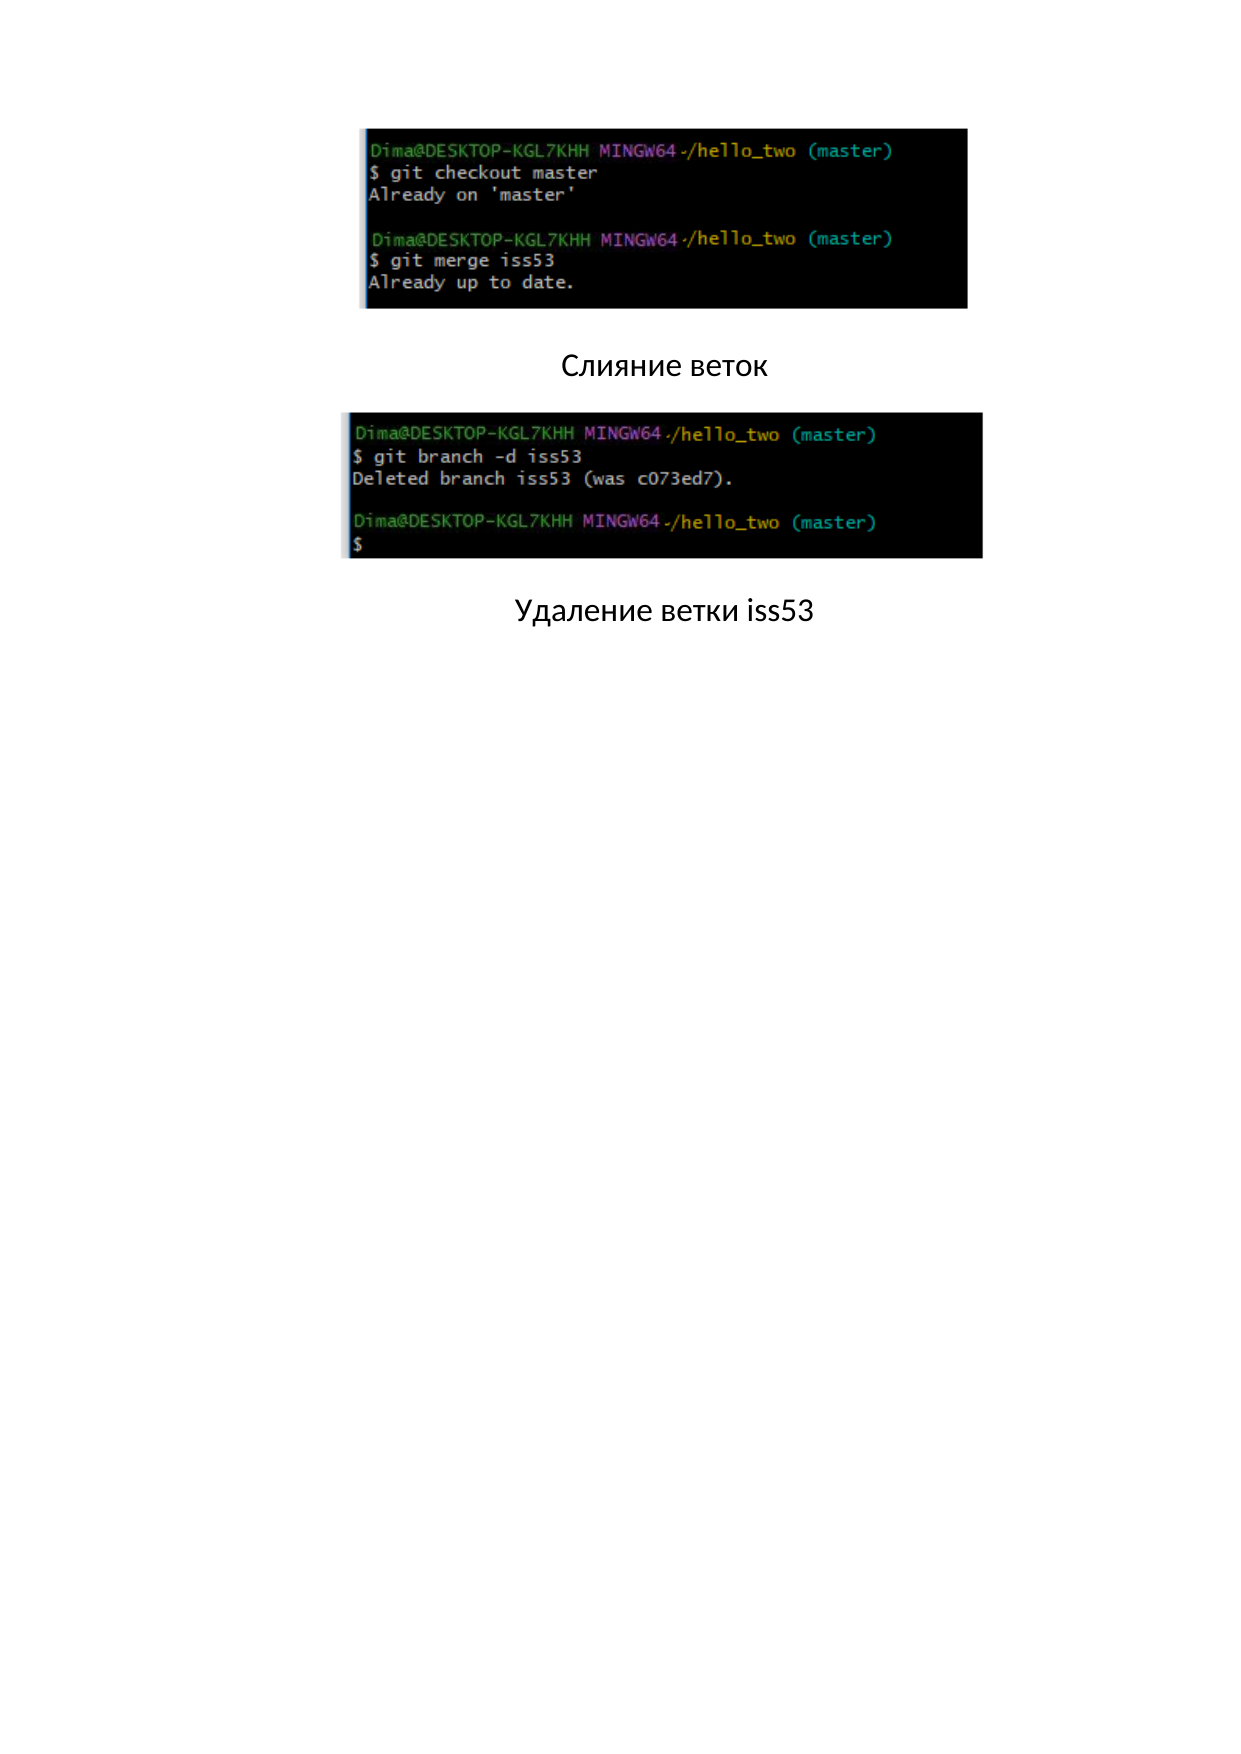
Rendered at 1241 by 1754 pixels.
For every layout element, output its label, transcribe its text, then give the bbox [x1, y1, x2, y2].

picture [347, 118, 982, 323]
picture [335, 405, 994, 568]
text Слияние веток [177, 344, 1152, 384]
text Удаление ветки iss53 [177, 589, 1152, 629]
